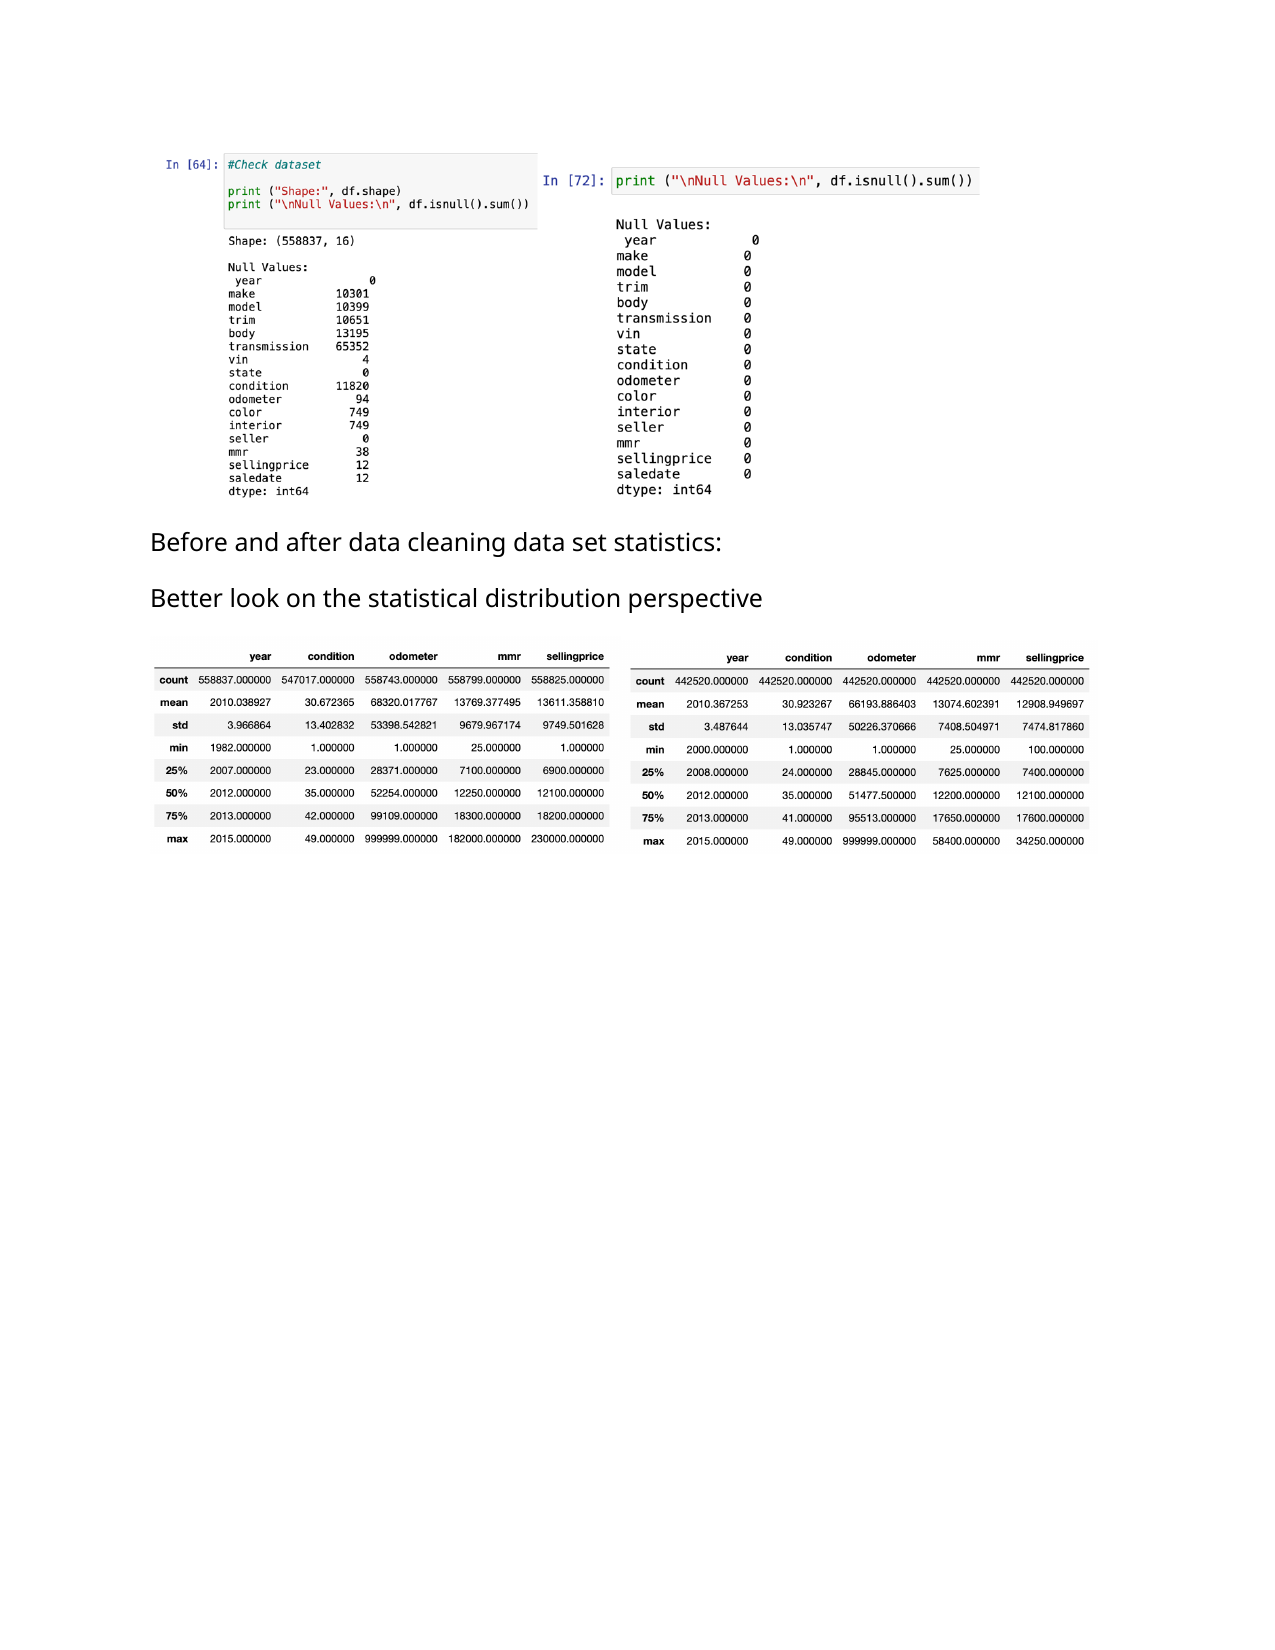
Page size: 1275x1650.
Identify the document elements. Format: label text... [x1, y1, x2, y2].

text Better look on the statistical distribution perspective [150, 580, 1125, 614]
text Before and after data cleaning data set statistics: [150, 524, 1125, 559]
picture [150, 636, 1098, 854]
picture [150, 150, 980, 503]
